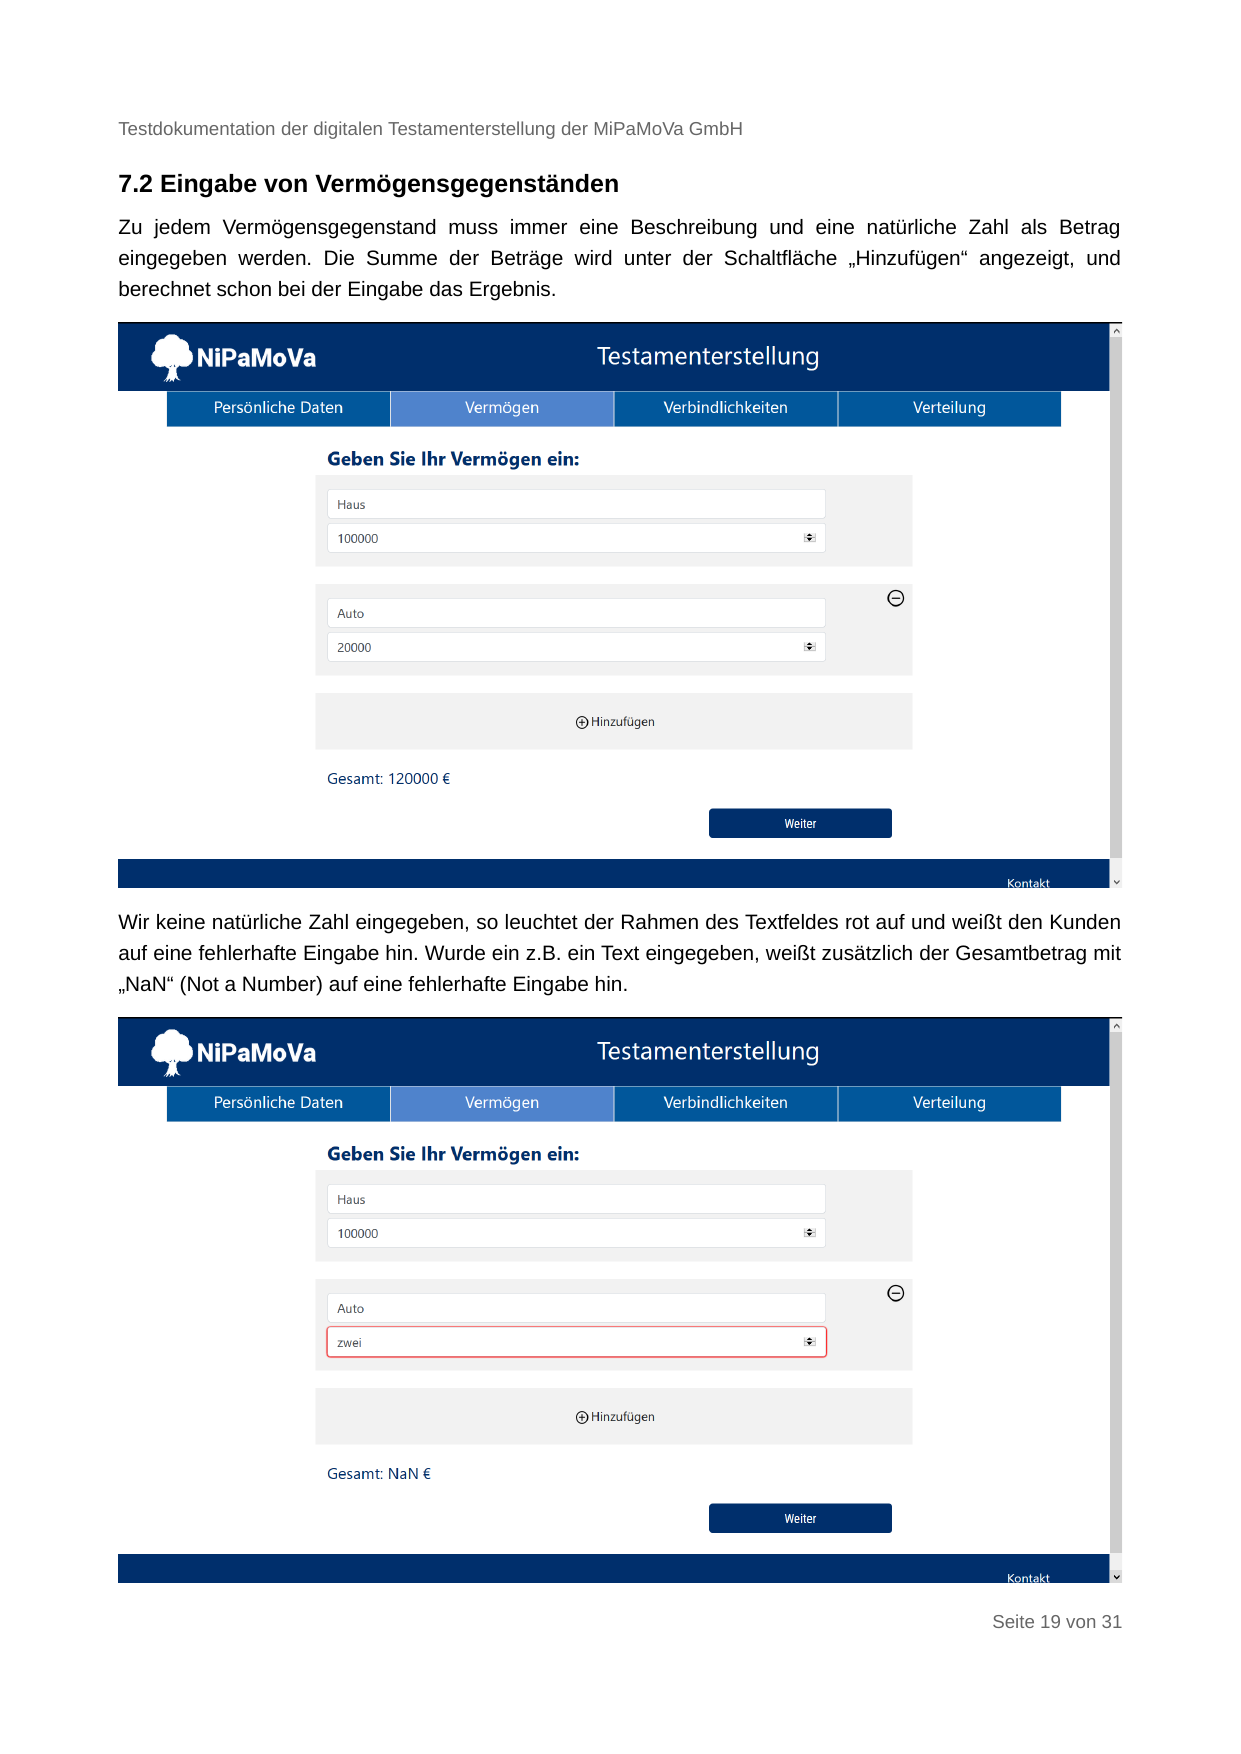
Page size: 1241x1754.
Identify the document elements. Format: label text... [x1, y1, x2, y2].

text Wir keine natürliche Zahl eingegeben, so leuchtet der Rahmen des Textfeldes rot auf und weißt den Kunden auf eine fehlerhafte Eingabe hin. Wurde ein z.B. ein Text eingegeben, weißt zusätzlich der Gesamtbetrag mit „NaN“ (Not a Number) auf eine fehlerhafte Eingabe hin. [118, 909, 1122, 996]
text Zu jedem Vermögensgegenstand muss immer eine Beschreibung und eine natürliche Zahl als Betrag eingegeben werden. Die Summe der Beträge wird unter der Schaltfläche „Hinzufügen“ angezeigt, und berechnet schon bei der Eingabe das Ergebnis. [118, 215, 1122, 301]
picture [118, 1017, 1123, 1583]
picture [118, 322, 1123, 888]
subtitle Eingabe von Vermögensgegenständen [118, 169, 1122, 198]
